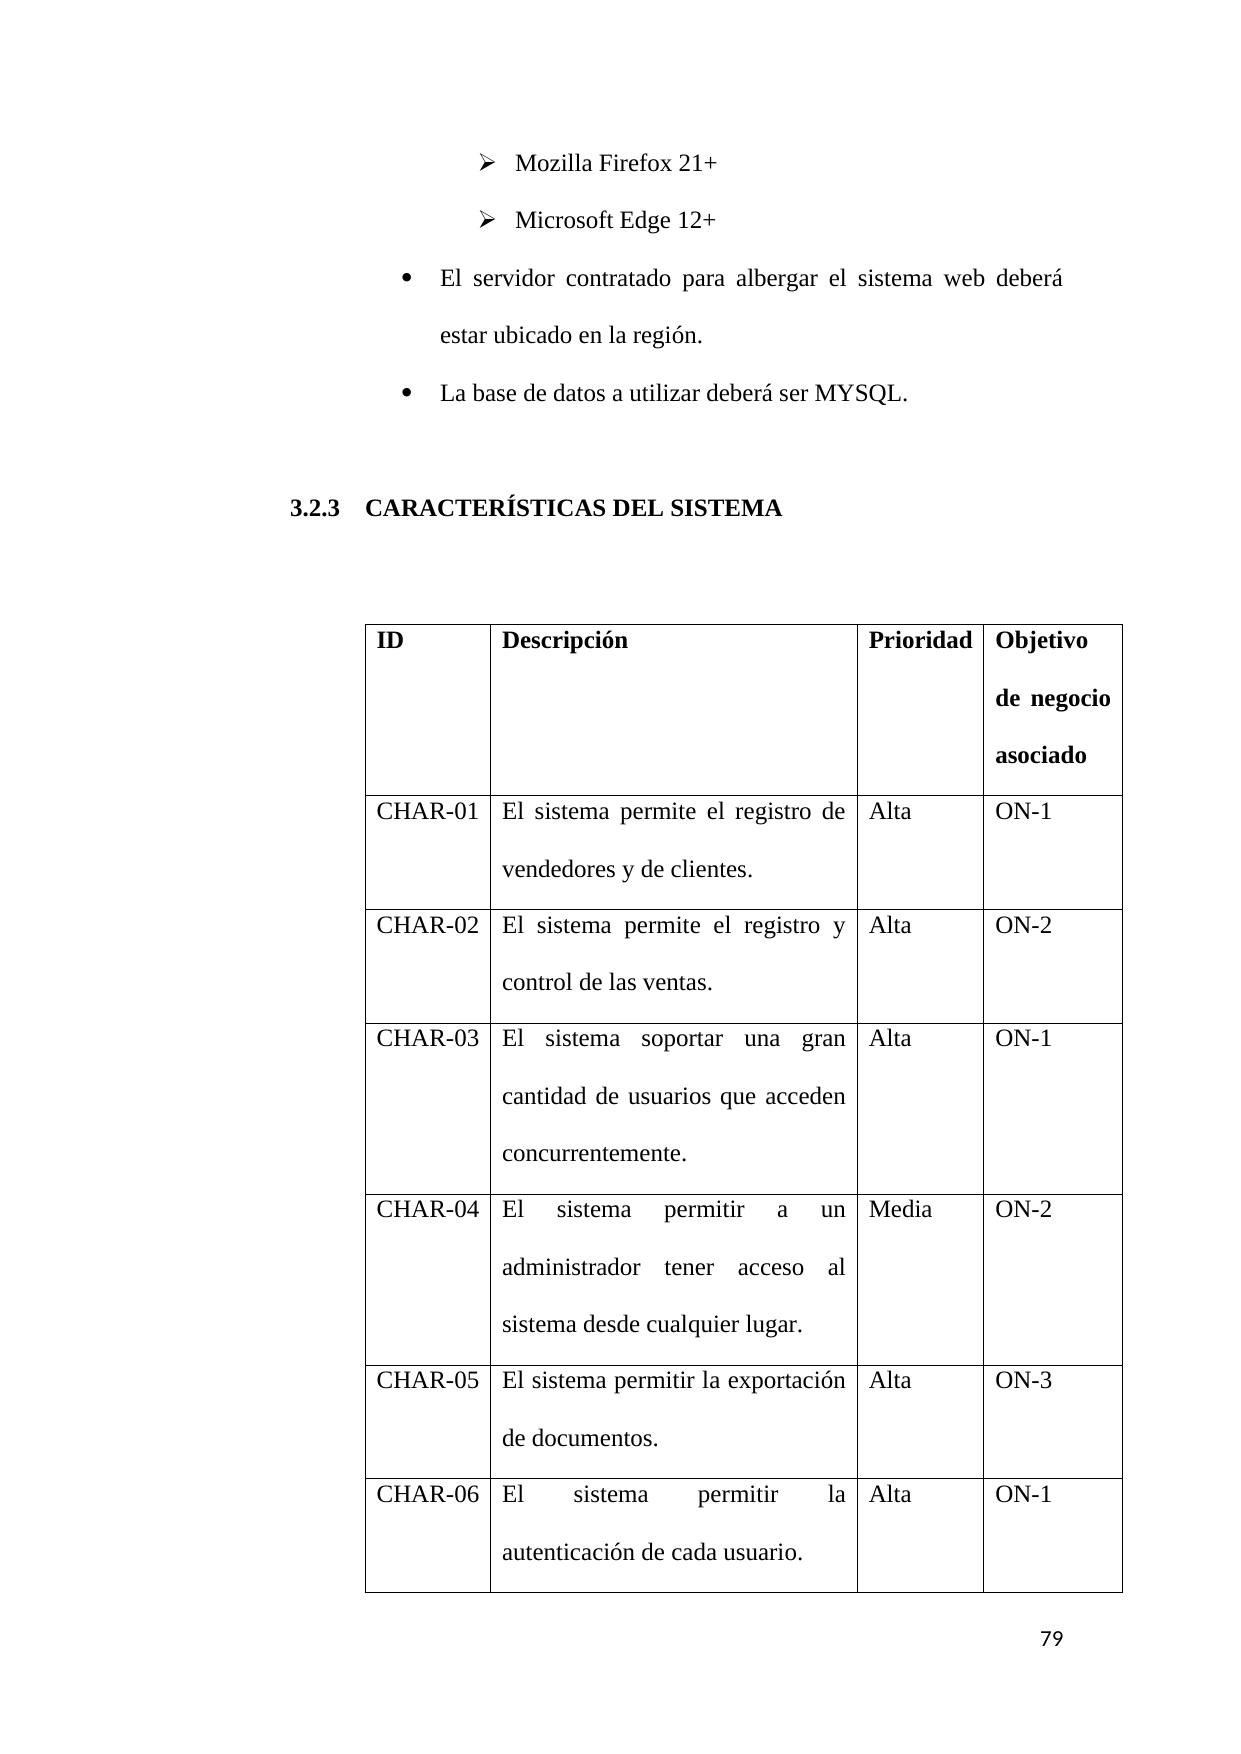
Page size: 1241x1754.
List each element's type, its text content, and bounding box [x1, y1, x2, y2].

table_cell Alta [858, 1479, 983, 1592]
table_header ID [366, 625, 490, 795]
table_cell Alta [858, 1366, 983, 1478]
table_header Objetivo de negocio asociado [984, 625, 1122, 795]
table_cell El sistema soportar una gran cantidad de usuarios que acceden concurrentemente. [491, 1024, 857, 1193]
table_cell Alta [858, 910, 983, 1022]
table_cell ON-1 [984, 796, 1122, 909]
table_cell CHAR-06 [366, 1479, 490, 1592]
table_cell El sistema permite el registro de vendedores y de clientes. [491, 796, 857, 909]
table_cell CHAR-03 [366, 1024, 490, 1193]
table_cell CHAR-05 [366, 1366, 490, 1478]
table_cell Alta [858, 1024, 983, 1193]
table_cell El sistema permite el registro y control de las ventas. [491, 910, 857, 1022]
table_cell ON-3 [984, 1366, 1122, 1478]
table_cell El sistema permitir la exportación de documentos. [491, 1366, 857, 1478]
table_cell CHAR-02 [366, 910, 490, 1022]
table_cell ON-2 [984, 1195, 1122, 1364]
list Mozilla Firefox 21+ [477, 148, 1063, 176]
table_cell ON-2 [984, 910, 1122, 1022]
table_cell El sistema permitir la autenticación de cada usuario. [491, 1479, 857, 1592]
table_cell ON-1 [984, 1024, 1122, 1193]
table_cell CHAR-04 [366, 1195, 490, 1364]
table_cell Alta [858, 796, 983, 909]
table_cell ON-1 [984, 1479, 1122, 1592]
list CARACTERÍSTICAS DEL SISTEMA [290, 493, 1063, 521]
table_cell Media [858, 1195, 983, 1364]
list Microsoft Edge 12+ [477, 205, 1063, 234]
table_cell El sistema permitir a un administrador tener acceso al sistema desde cualquier lugar. [491, 1195, 857, 1364]
table_header Prioridad [858, 625, 983, 795]
table_cell CHAR-01 [366, 796, 490, 909]
table_header Descripción [491, 625, 857, 795]
list El servidor contratado para albergar el sistema web deberá estar ubicado en la región. [402, 263, 1063, 349]
list La base de datos a utilizar deberá ser MYSQL. [402, 378, 1063, 406]
